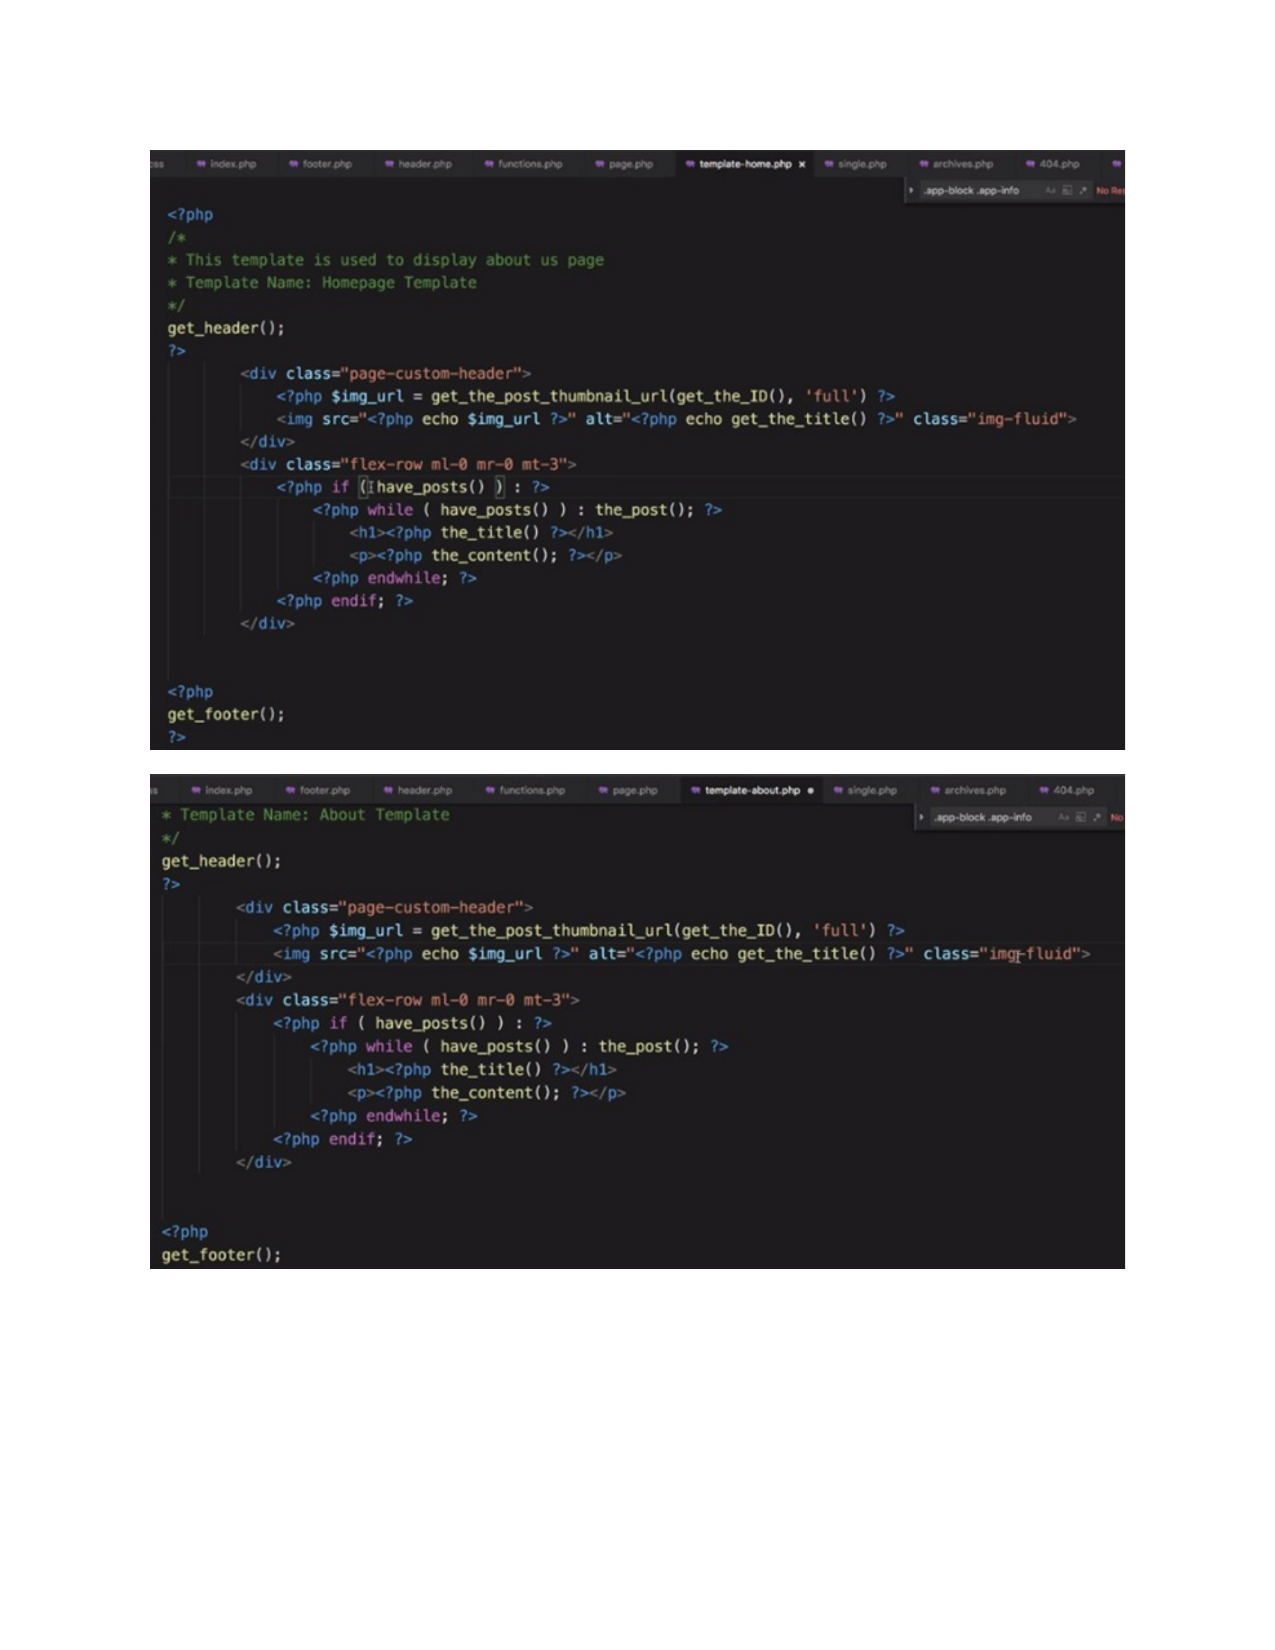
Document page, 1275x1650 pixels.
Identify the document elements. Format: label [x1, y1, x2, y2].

picture [150, 774, 1125, 1269]
picture [150, 150, 1125, 750]
